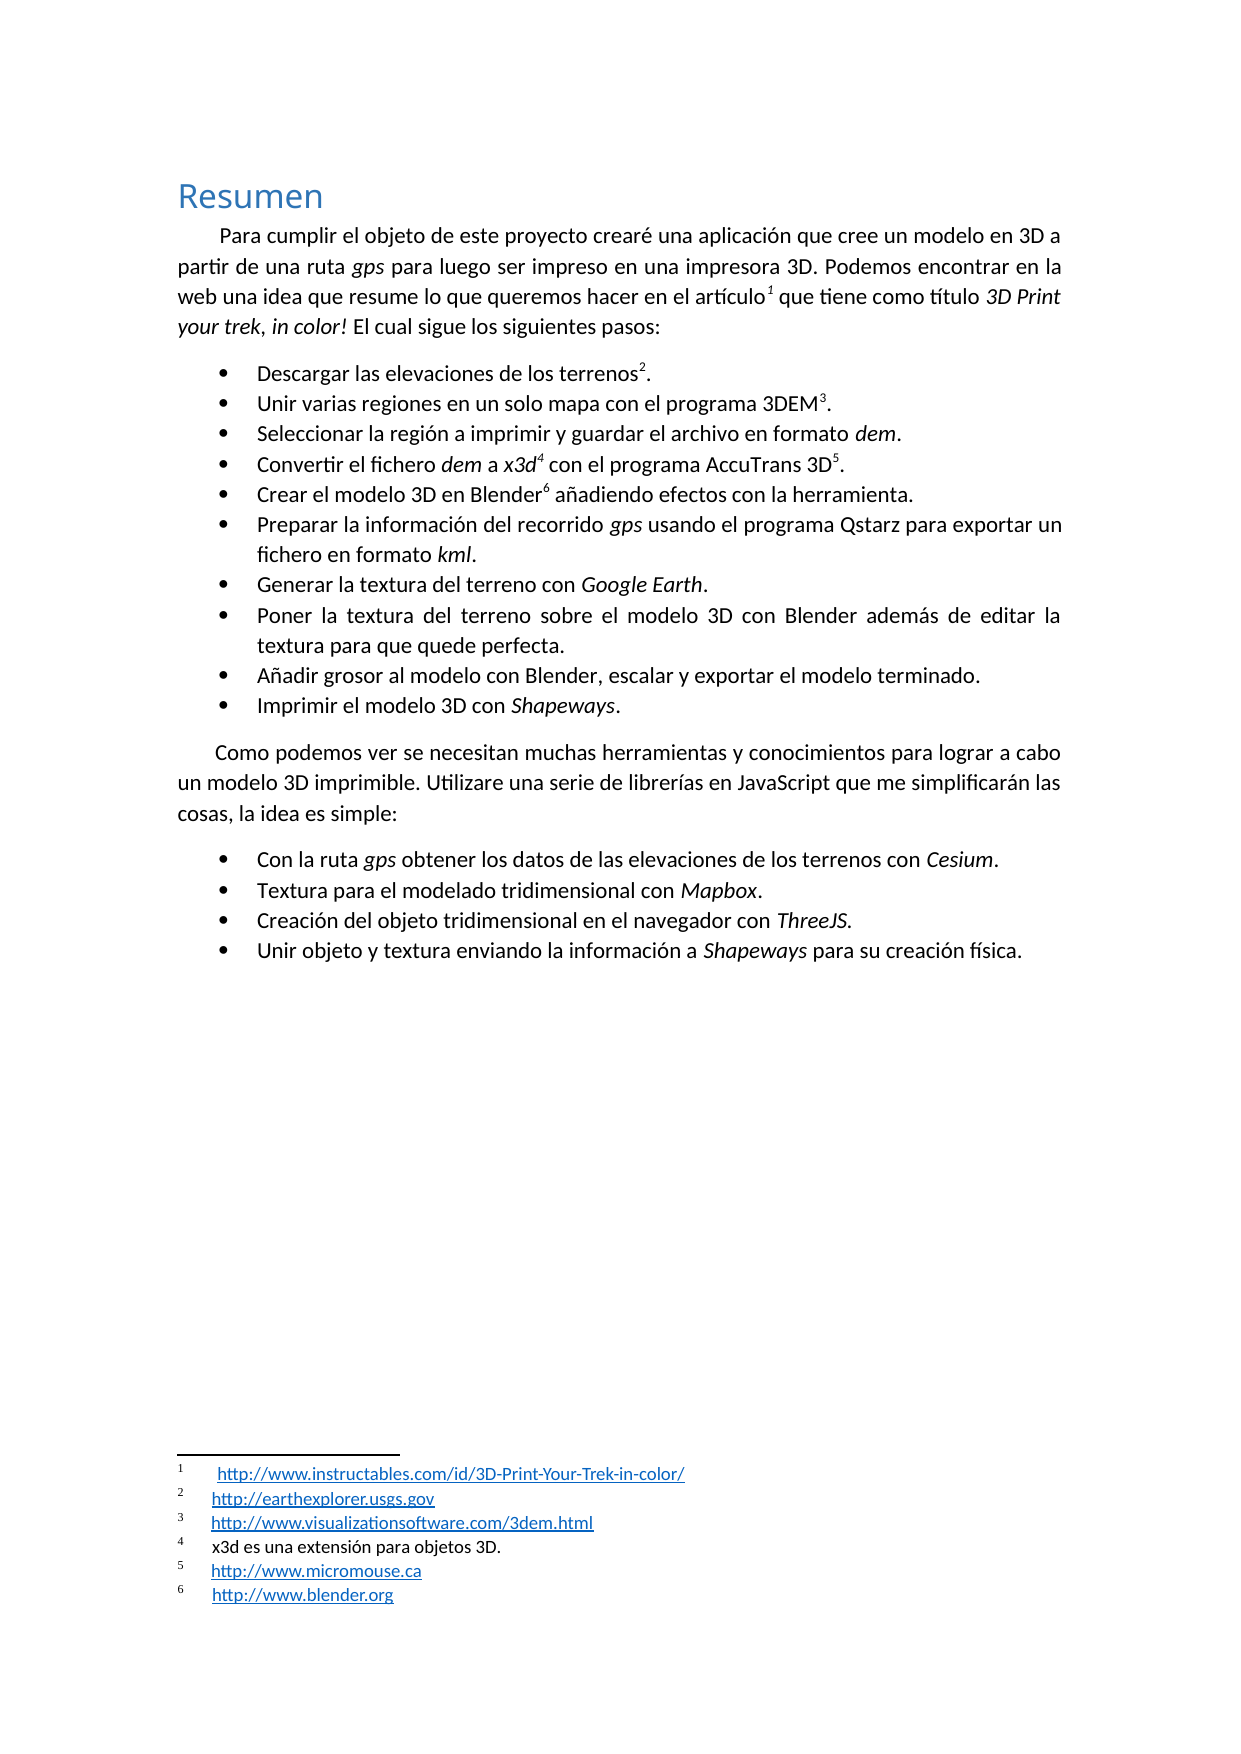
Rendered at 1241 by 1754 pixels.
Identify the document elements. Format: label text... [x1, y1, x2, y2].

text Como podemos ver se necesitan muchas herramientas y conocimientos para lograr a cabo un modelo 3D imprimible. Utilizare una serie de librerías en JavaScript que me simplificarán las cosas, la idea es simple: [177, 738, 1063, 827]
list Seleccionar la región a imprimir y guardar el archivo en formato dem. [219, 419, 1063, 447]
subtitle Resumen [177, 173, 1063, 218]
list Unir objeto y textura enviando la información a Shapeways para su creación física. [219, 936, 1063, 964]
list Con la ruta gps obtener los datos de las elevaciones de los terrenos con Cesium. [219, 846, 1063, 873]
list Creación del objeto tridimensional en el navegador con ThreeJS. [219, 906, 1063, 934]
list Unir varias regiones en un solo mapa con el programa 3DEM. [219, 389, 1063, 417]
list Convertir el fichero dem a x3d con el programa AccuTrans 3D. [219, 450, 1063, 478]
list Descargar las elevaciones de los terrenos. [219, 359, 1063, 387]
list Poner la textura del terreno sobre el modelo 3D con Blender además de editar la textura para que quede perfecta. [219, 601, 1063, 659]
list Añadir grosor al modelo con Blender, escalar y exportar el modelo terminado. [219, 661, 1063, 689]
list Preparar la información del recorrido gps usando el programa Qstarz para exportar un fichero en formato kml. [219, 510, 1063, 568]
list Imprimir el modelo 3D con Shapeways. [219, 691, 1063, 719]
list Textura para el modelado tridimensional con Mapbox. [219, 876, 1063, 904]
list Crear el modelo 3D en Blender añadiendo efectos con la herramienta. [219, 480, 1063, 508]
text Para cumplir el objeto de este proyecto crearé una aplicación que cree un modelo en 3D a partir de una ruta gps para luego ser impreso en una impresora 3D. Podemos encontrar en la web una idea que resume lo que queremos hacer en el artículo que tiene como título 3D Print your trek, in color! El cual sigue los siguientes pasos: [177, 222, 1063, 340]
list Generar la textura del terreno con Google Earth. [219, 571, 1063, 598]
